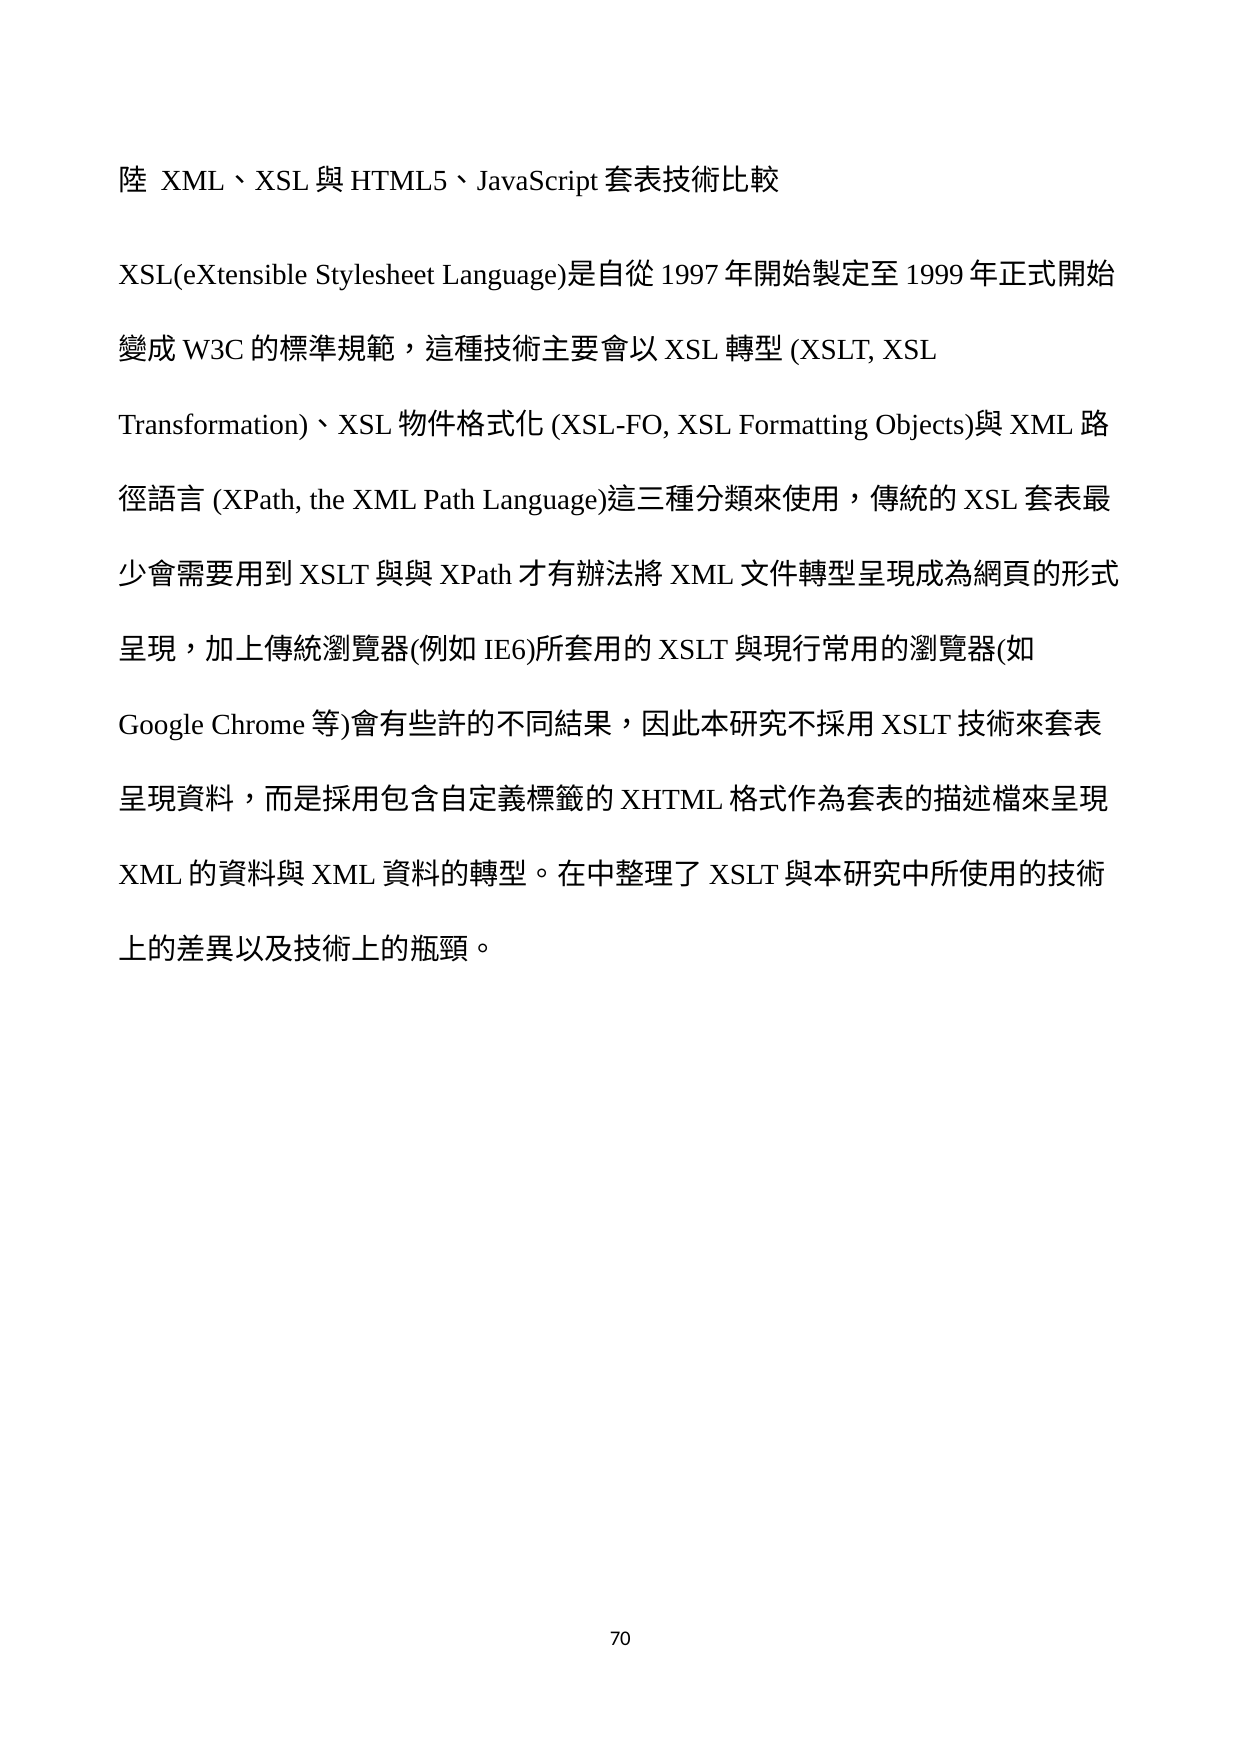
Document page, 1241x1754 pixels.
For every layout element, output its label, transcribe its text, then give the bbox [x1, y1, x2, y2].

subtitle XML、XSL與HTML5、JavaScript套表技術比較 [118, 140, 1122, 215]
text XSL(eXtensible Stylesheet Language)是自從1997年開始製定至1999年正式開始變成W3C的標準規範，這種技術主要會以XSL轉型 (XSLT, XSL Transformation)、XSL物件格式化 (XSL-FO, XSL Formatting Objects)與XML路徑語言 (XPath, the XML Path Language)這三種分類來使用，傳統的XSL套表最少會需要用到XSLT與與XPath才有辦法將XML文件轉型呈現成為網頁的形式呈現，加上傳統瀏覽器(例如IE6)所套用的XSLT與現行常用的瀏覽器(如Google Chrome等)會有些許的不同結果，因此本研究不採用XSLT技術來套表呈現資料，而是採用包含自定義標籤的XHTML格式作為套表的描述檔來呈現XML的資料與XML資料的轉型。在表 6中整理了XSLT與本研究中所使用的技術上的差異以及技術上的瓶頸。 [118, 234, 1122, 984]
